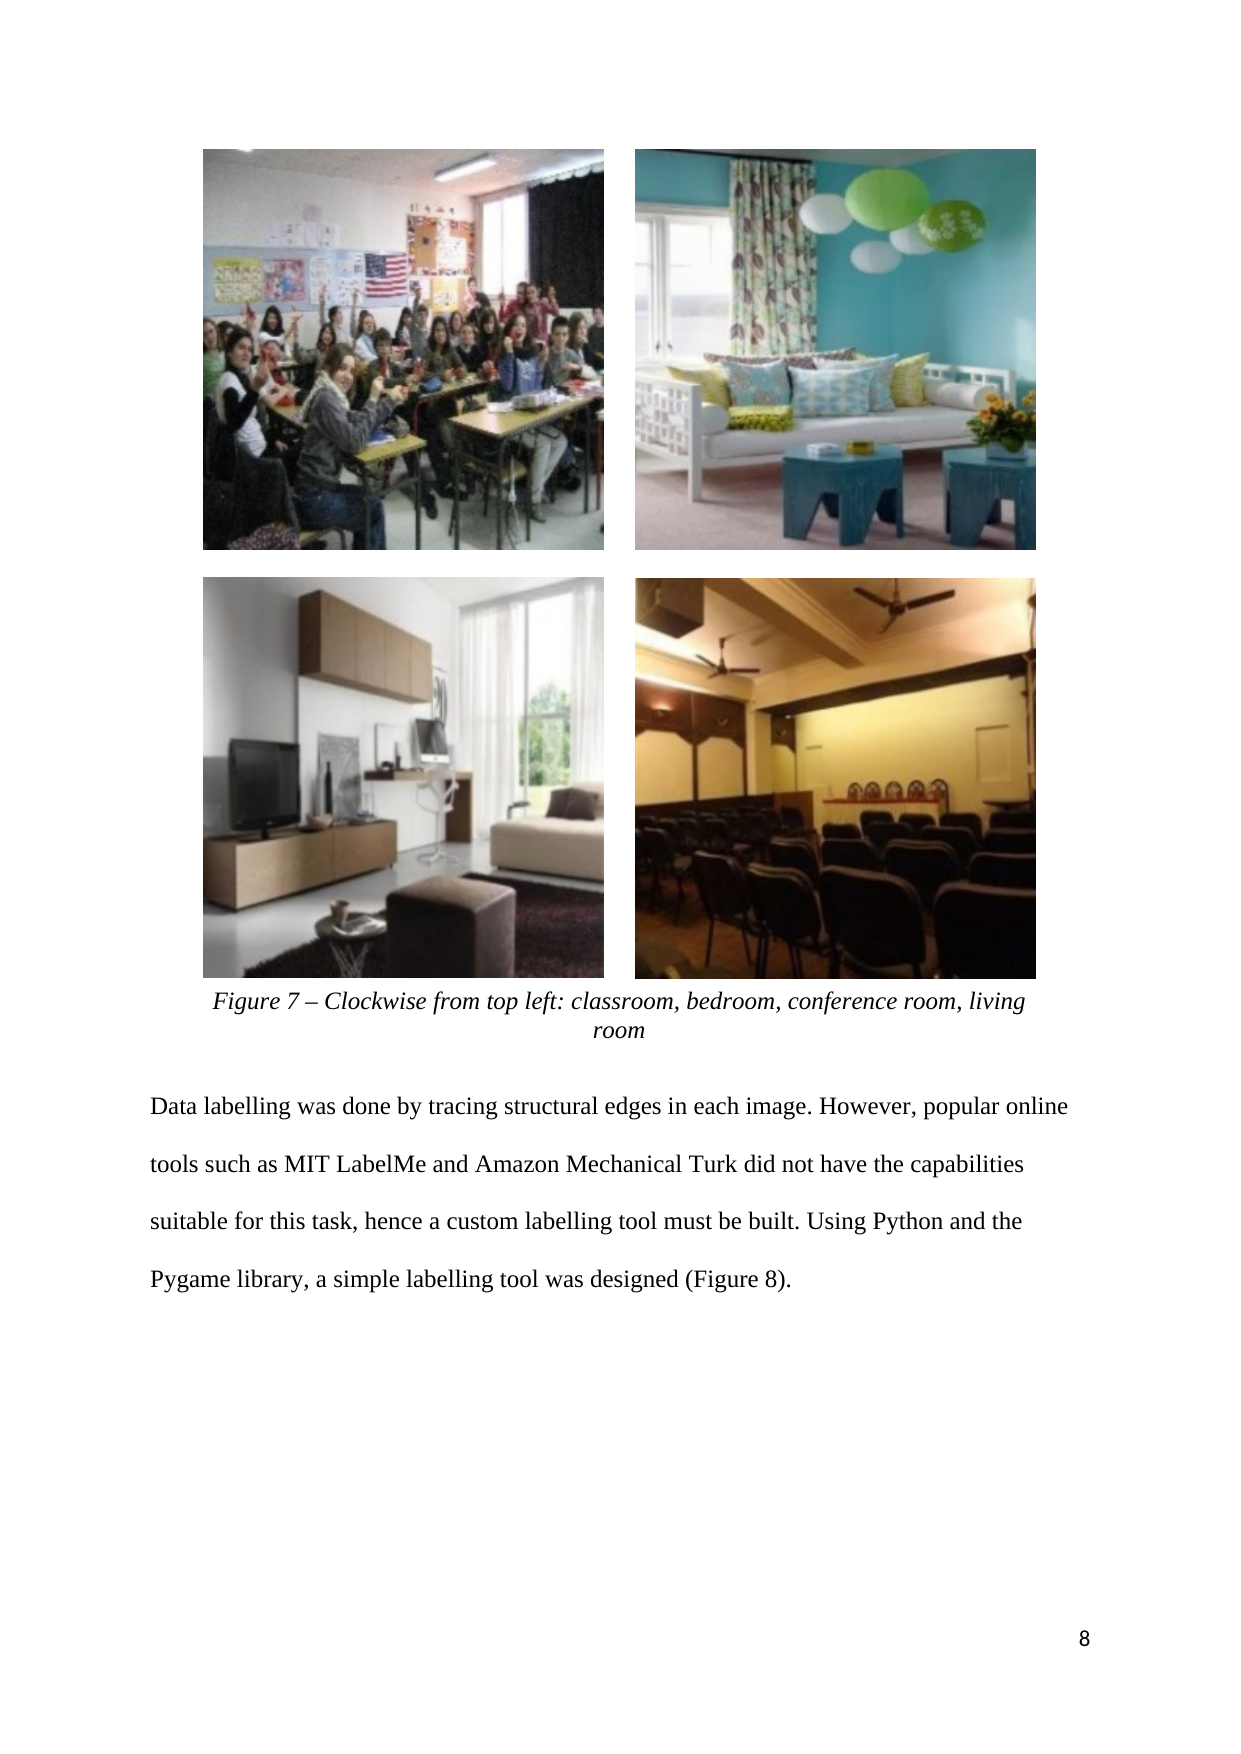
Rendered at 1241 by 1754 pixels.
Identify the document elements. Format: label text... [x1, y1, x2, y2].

picture [635, 578, 1036, 979]
picture [635, 149, 1036, 550]
picture [203, 577, 604, 978]
picture [203, 149, 604, 550]
